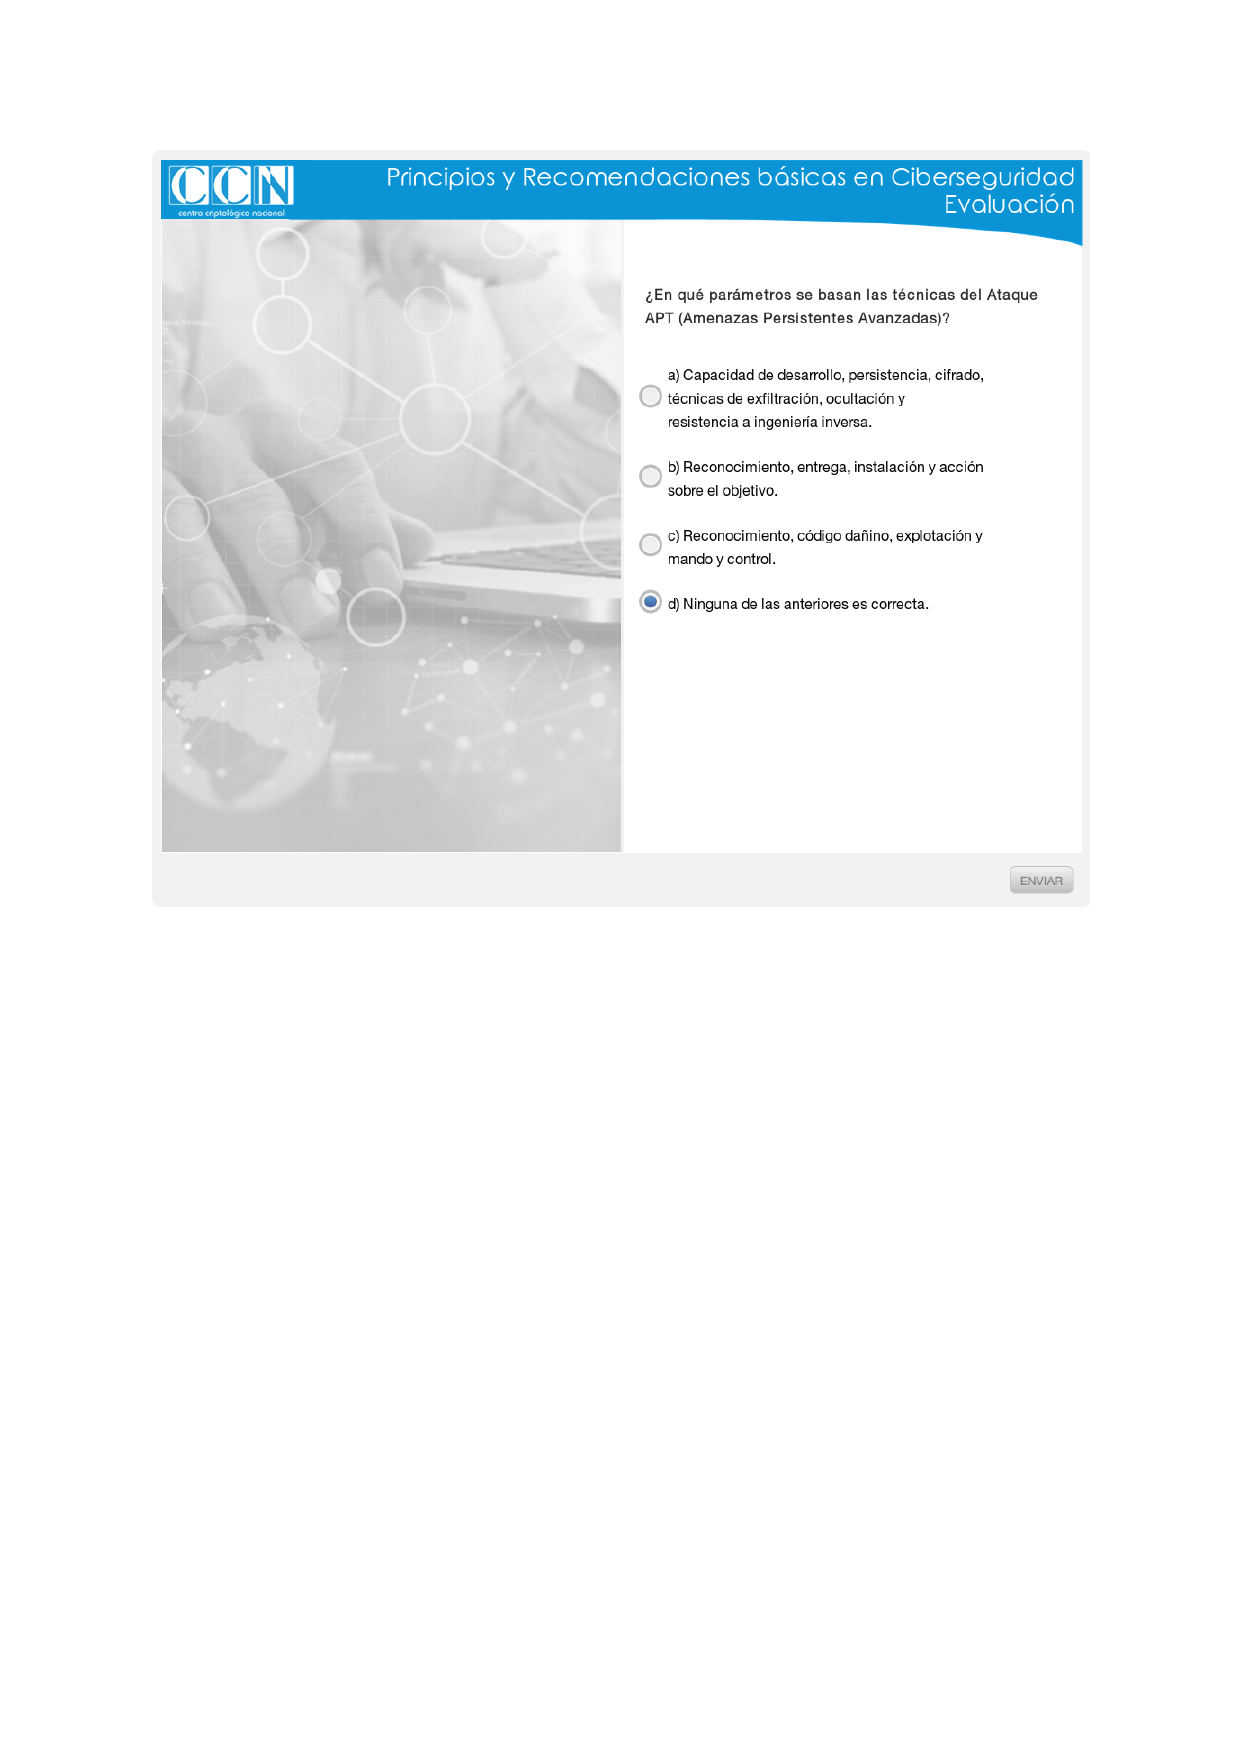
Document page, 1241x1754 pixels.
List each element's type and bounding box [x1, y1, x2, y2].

picture [150, 150, 1091, 909]
